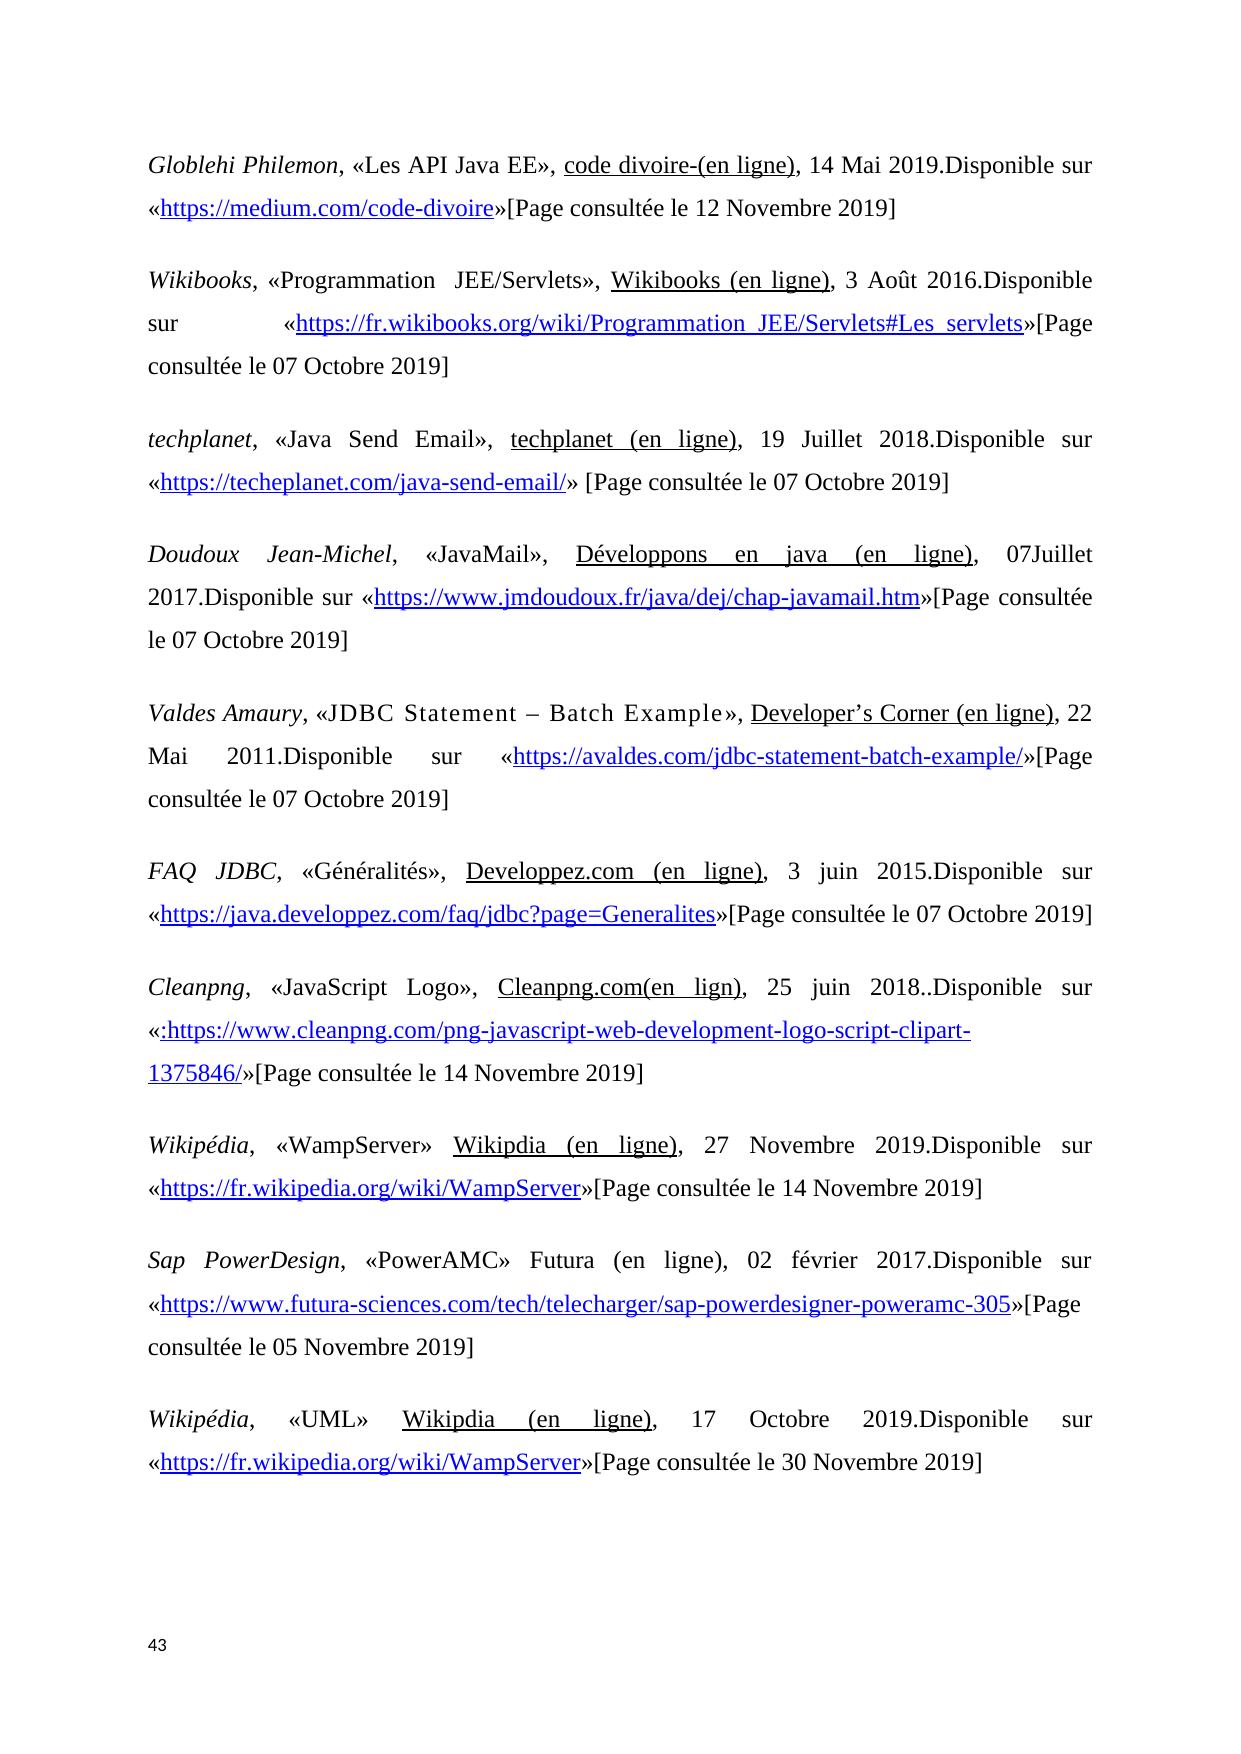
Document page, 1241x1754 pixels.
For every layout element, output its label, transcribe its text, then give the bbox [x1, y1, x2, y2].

text FAQ JDBC, «Généralités», Developpez.com (en ligne), 3 juin 2015.Disponible sur «https://java.developpez.com/faq/jdbc?page=Generalites»[Page consultée le 07 Octobre 2019] [139, 854, 1101, 928]
text Cleanpng, «JavaScript Logo», Cleanpng.com(en lign), 25 juin 2018..Disponible sur «:https://www.cleanpng.com/png-javascript-web-development-logo-script-clipart-1375846/»[Page consultée le 14 Novembre 2019] [139, 969, 1101, 1087]
text Wikipédia, «UML» Wikipdia (en ligne), 17 Octobre 2019.Disponible sur «https://fr.wikipedia.org/wiki/WampServer»[Page consultée le 30 Novembre 2019] [139, 1402, 1101, 1476]
text Sap PowerDesign, «PowerAMC» Futura (en ligne), 02 février 2017.Disponible sur «https://www.futura-sciences.com/tech/telecharger/sap-powerdesigner-poweramc-305»[Page consultée le 05 Novembre 2019] [139, 1243, 1101, 1361]
text Valdes Amaury, «JDBC Statement – Batch Example», Developer’s Corner (en ligne), 22 Mai 2011.Disponible sur «https://avaldes.com/jdbc-statement-batch-example/»[Page consultée le 07 Octobre 2019] [139, 696, 1101, 813]
text Wikipédia, «WampServer» Wikipdia (en ligne), 27 Novembre 2019.Disponible sur «https://fr.wikipedia.org/wiki/WampServer»[Page consultée le 14 Novembre 2019] [139, 1128, 1101, 1202]
text Doudoux Jean-Michel, «JavaMail», Développons en java (en ligne), 07Juillet 2017.Disponible sur «https://www.jmdoudoux.fr/java/dej/chap-javamail.htm»[Page consultée le 07 Octobre 2019] [139, 537, 1101, 654]
text Wikibooks, «Programmation JEE/Servlets», Wikibooks (en ligne), 3 Août 2016.Disponible sur «https://fr.wikibooks.org/wiki/Programmation_JEE/Servlets#Les_servlets»[Page consultée le 07 Octobre 2019] [139, 263, 1101, 380]
text techplanet, «Java Send Email», techplanet (en ligne), 19 Juillet 2018.Disponible sur «https://techeplanet.com/java-send-email/» [Page consultée le 07 Octobre 2019] [139, 422, 1101, 496]
text Globlehi Philemon, «Les API Java EE», code divoire-(en ligne), 14 Mai 2019.Disponible sur «https://medium.com/code-divoire»[Page consultée le 12 Novembre 2019] [139, 148, 1101, 222]
